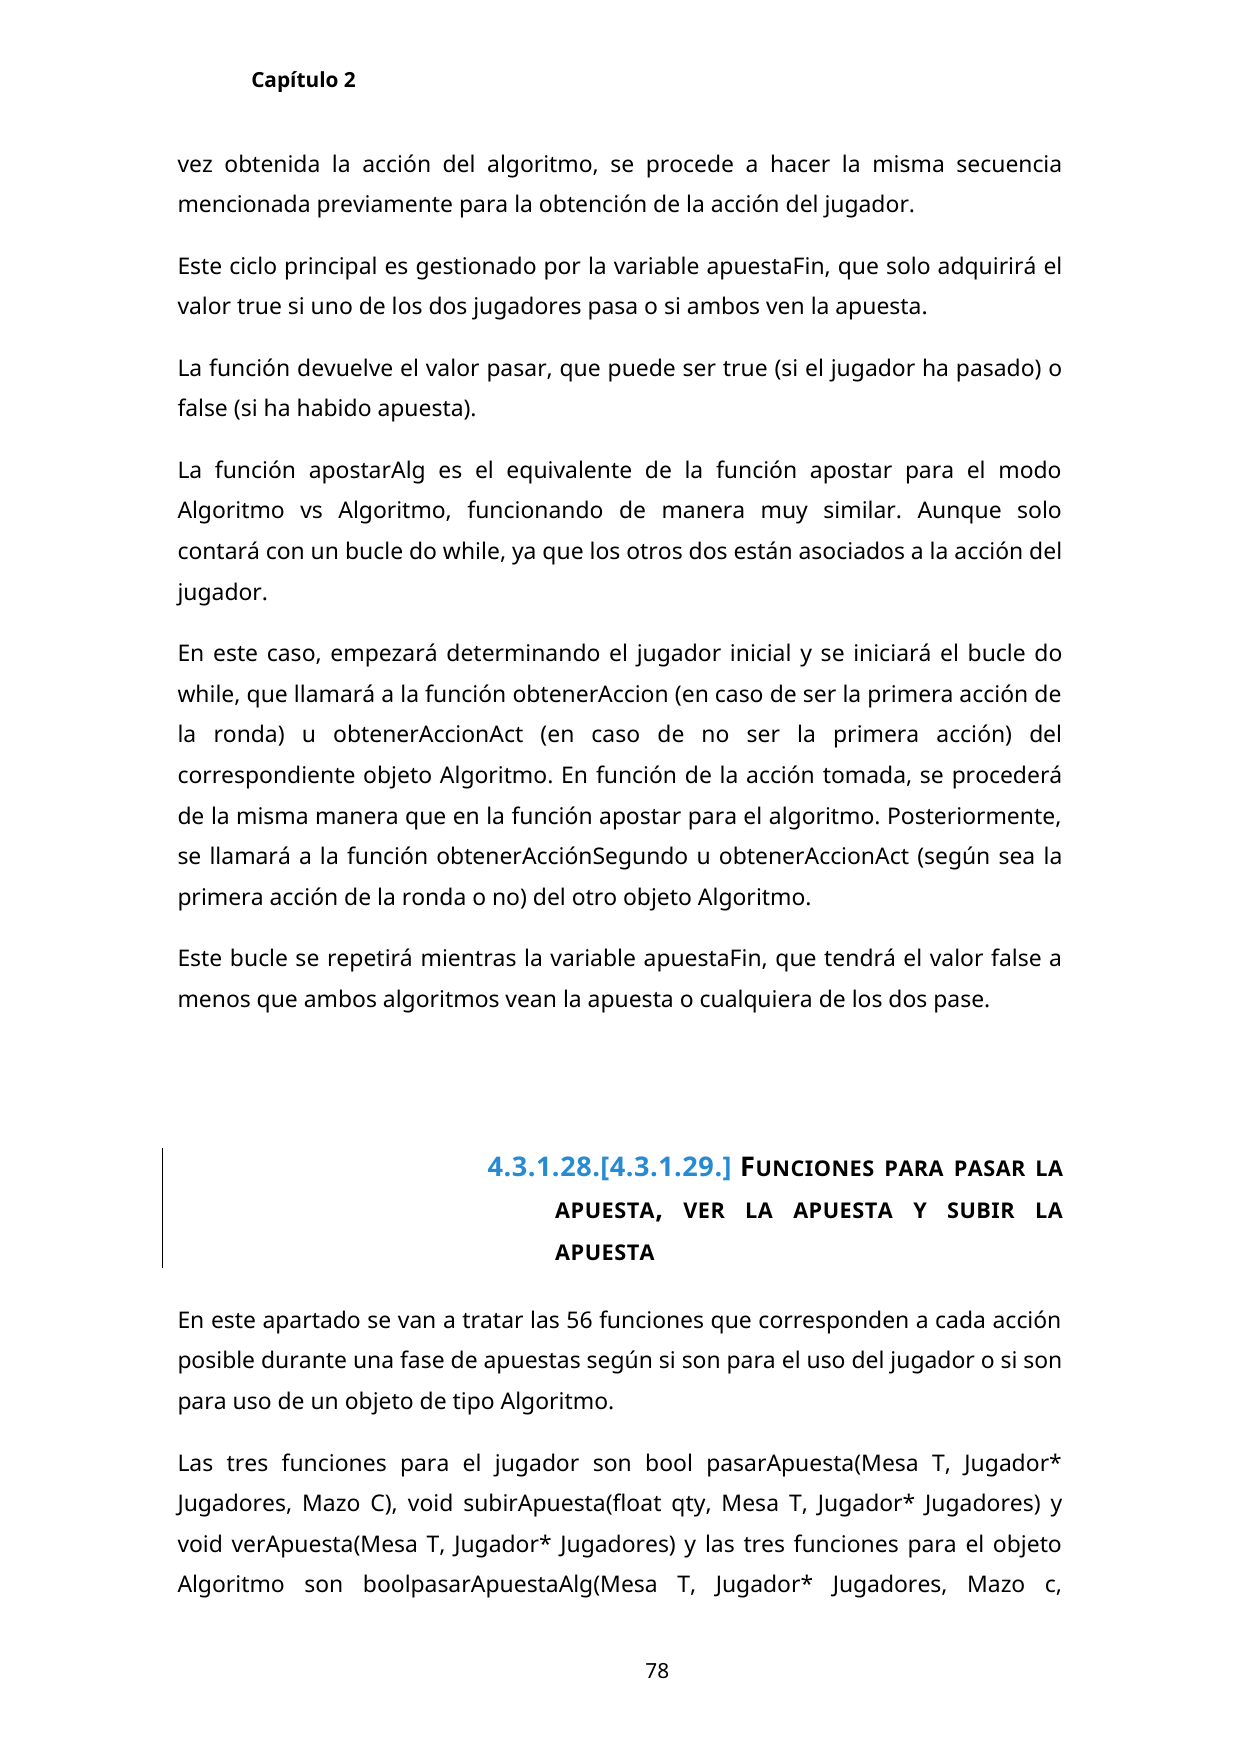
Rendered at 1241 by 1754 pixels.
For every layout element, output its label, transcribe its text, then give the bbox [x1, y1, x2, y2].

text En este caso, empezará determinando el jugador inicial y se iniciará el bucle do while, que llamará a la función obtenerAccion (en caso de ser la primera acción de la ronda) u obtenerAccionAct (en caso de no ser la primera acción) del correspondiente objeto Algoritmo. En función de la acción tomada, se procederá de la misma manera que en la función apostar para el algoritmo. Posteriormente, se llamará a la función obtenerAcciónSegundo u obtenerAccionAct (según sea la primera acción de la ronda o no) del otro objeto Algoritmo. [177, 637, 1063, 912]
text Este ciclo principal es gestionado por la variable apuestaFin, que solo adquirirá el valor true si uno de los dos jugadores pasa o si ambos ven la apuesta. [177, 250, 1063, 322]
text En este apartado se van a tratar las 56 funciones que corresponden a cada acción posible durante una fase de apuestas según si son para el uso del jugador o si son para uso de un objeto de tipo Algoritmo. [177, 1304, 1063, 1416]
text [177, 1447, 1063, 1600]
text La función apostarAlg es el equivalente de la función apostar para el modo Algoritmo vs Algoritmo, funcionando de manera muy similar. Aunque solo contará con un bucle do while, ya que los otros dos están asociados a la acción del jugador. [177, 454, 1063, 607]
text La función devuelve el valor pasar, que puede ser true (si el jugador ha pasado) o false (si ha habido apuesta). [177, 352, 1063, 424]
text Este bucle se repetirá mientras la variable apuestaFin, que tendrá el valor false a menos que ambos algoritmos vean la apuesta o cualquiera de los dos pase. [177, 942, 1063, 1014]
subtitle Funciones para pasar la apuesta, ver la apuesta y subir la apuesta [487, 1148, 1063, 1268]
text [177, 148, 1063, 219]
